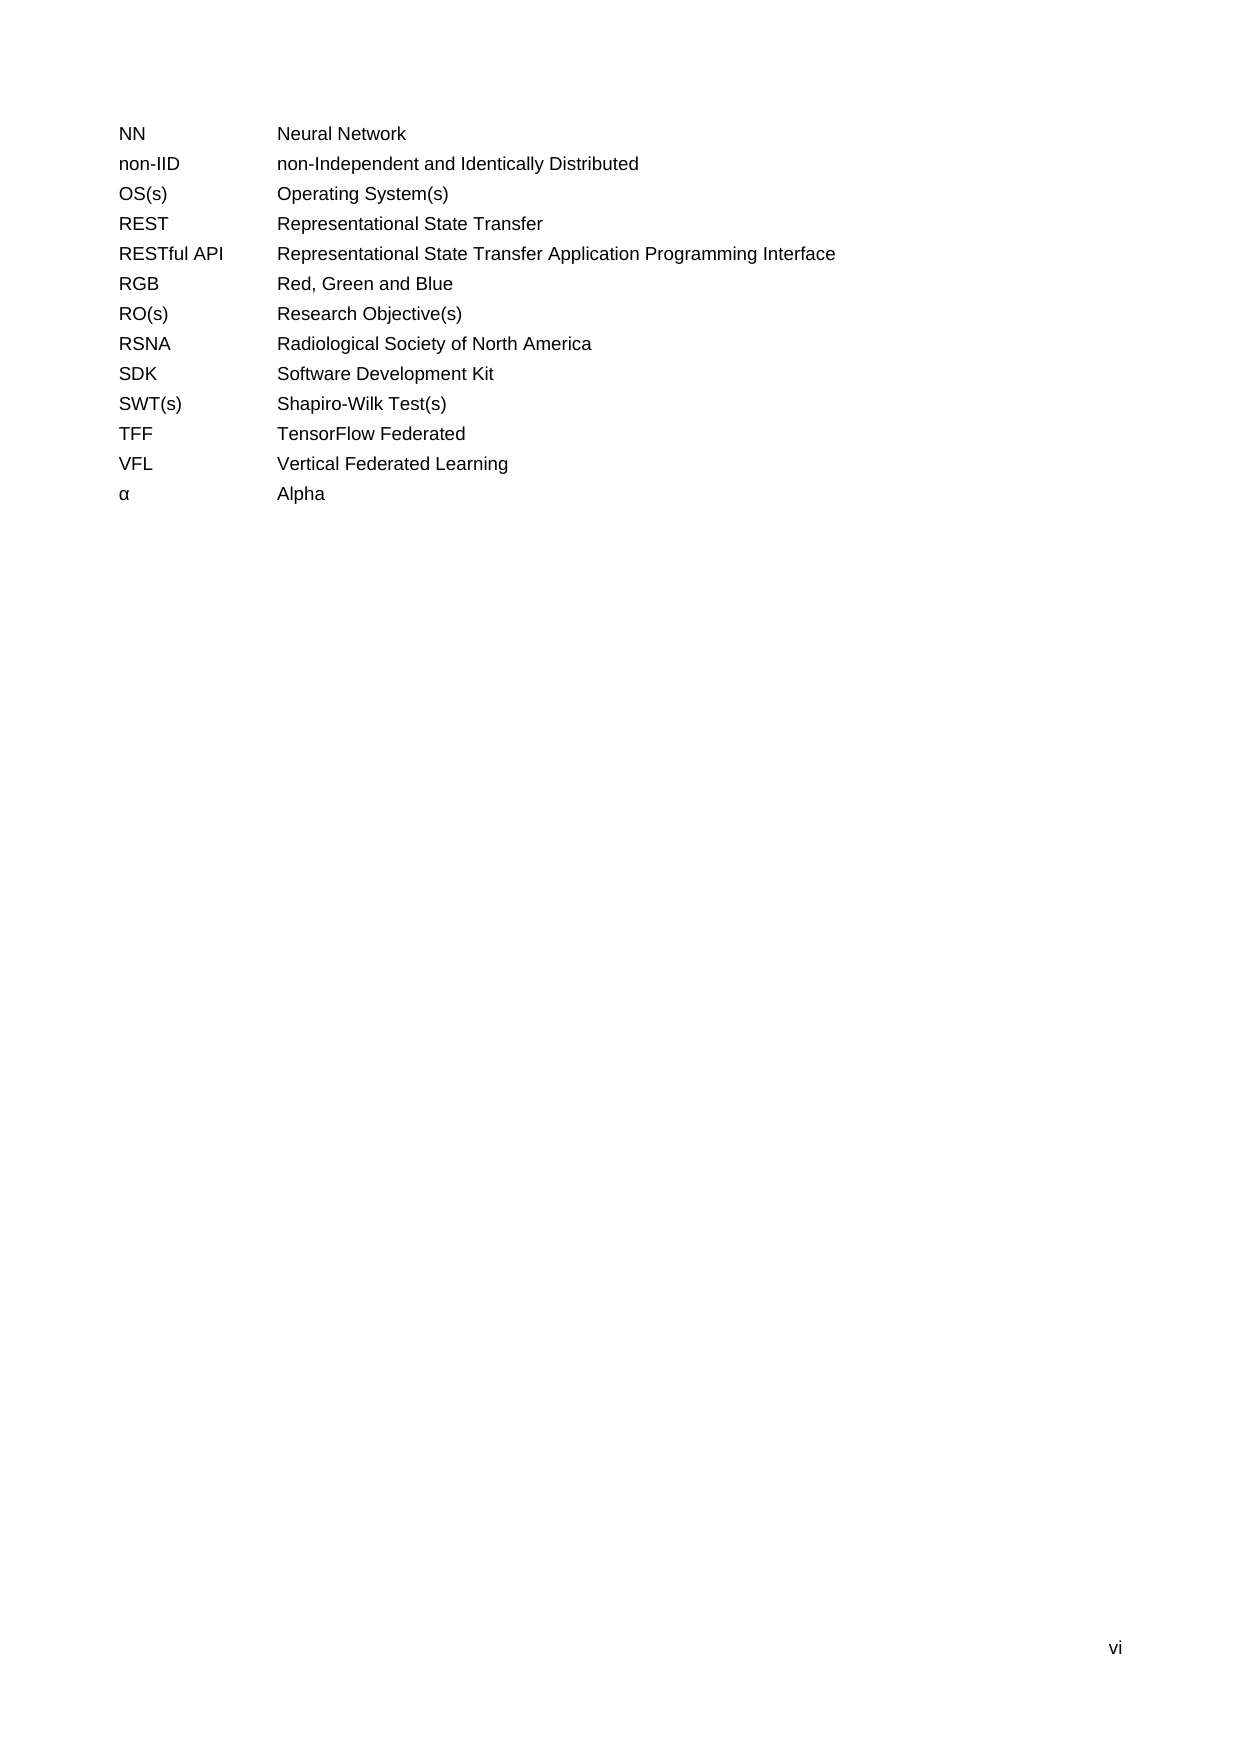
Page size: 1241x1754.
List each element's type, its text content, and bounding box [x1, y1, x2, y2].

table_cell Software Development Kit [247, 358, 870, 388]
table_cell Representational State Transfer Application Programming Interface [247, 238, 870, 268]
table_cell Alpha [247, 478, 870, 508]
table_cell non-Independent and Identically Distributed [247, 148, 870, 178]
table_cell Neural Network [247, 118, 870, 148]
table_cell Radiological Society of North America [247, 328, 870, 358]
table_cell Vertical Federated Learning [247, 448, 870, 478]
table_cell non-IID [89, 148, 247, 178]
table_cell RESTful API [89, 238, 247, 268]
table_cell Shapiro-Wilk Test(s) [247, 388, 870, 418]
table_cell Red, Green and Blue [247, 268, 870, 298]
table_cell SDK [89, 358, 247, 388]
table_cell α [89, 478, 247, 508]
table_cell VFL [89, 448, 247, 478]
table_cell Operating System(s) [247, 178, 870, 208]
table_cell OS(s) [89, 178, 247, 208]
table_cell TFF [89, 418, 247, 448]
table_cell RO(s) [89, 298, 247, 328]
table_cell RGB [89, 268, 247, 298]
table_cell Research Objective(s) [247, 298, 870, 328]
table_cell SWT(s) [89, 388, 247, 418]
table_cell TensorFlow Federated [247, 418, 870, 448]
table_cell RSNA [89, 328, 247, 358]
table_cell REST [89, 208, 247, 238]
table_cell NN [89, 118, 247, 148]
table_cell Representational State Transfer [247, 208, 870, 238]
